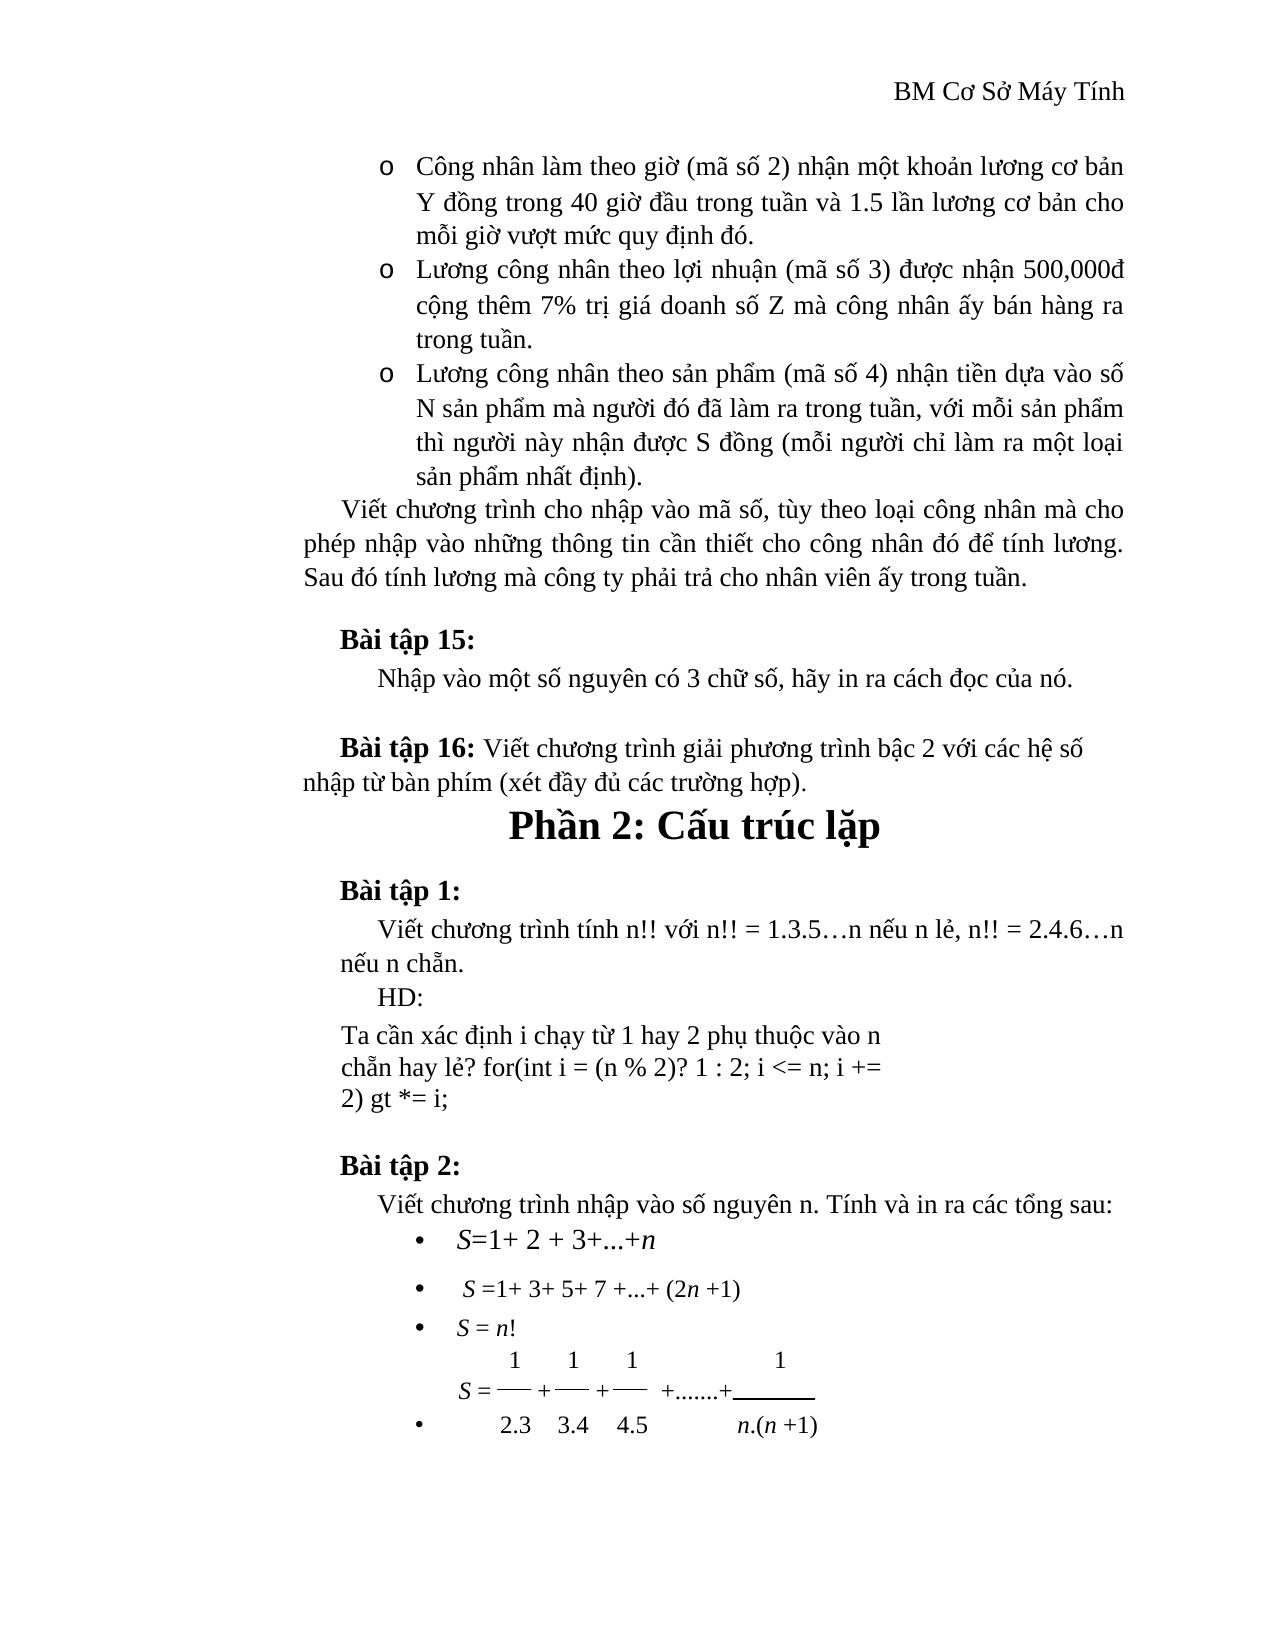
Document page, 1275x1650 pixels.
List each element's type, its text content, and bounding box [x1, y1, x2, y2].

text Viết chương trình nhập vào số nguyên n. Tính và in ra các tổng sau: [340, 1188, 1125, 1219]
text Nhập vào một số nguyên có 3 chữ số, hãy in ra cách đọc của nó. [340, 662, 1125, 693]
text Ta cần xác định i chạy từ 1 hay 2 phụ thuộc vào n chẵn hay lẻ? for(int i = (n % 2)? 1 : 2; i <= n; i += 2) gt *= i; [341, 1019, 891, 1113]
text Viết chương trình tính n!! với n!! = 1.3.5…n nếu n lẻ, n!! = 2.4.6…n nếu n chẵn. [340, 914, 1125, 978]
text • 2.3 3.4 4.5 n.(n +1) [266, 1408, 1125, 1439]
text S = + + +.......+ [266, 1376, 1125, 1405]
list Lương công nhân theo lợi nhuận (mã số 3) được nhận 500,000đ cộng thêm 7% trị giá doanh số Z mà công nhân ấy bán hàng ra trong tuần. [378, 253, 1125, 354]
text HD: [340, 981, 1125, 1012]
text 1 1 1 1 [266, 1345, 1125, 1373]
list S=1+ 2 + 3+...+n [415, 1222, 833, 1256]
list S =1+ 3+ 5+ 7 +...+ (2n +1) [415, 1259, 833, 1307]
list Công nhân làm theo giờ (mã số 2) nhận một khoản lương cơ bản Y đồng trong 40 giờ đầu trong tuần và 1.5 lần lương cơ bản cho mỗi giờ vượt mức quy định đó. [378, 150, 1125, 251]
list Lương công nhân theo sản phẩm (mã số 4) nhận tiền dựa vào số N sản phẩm mà người đó đã làm ra trong tuần, với mỗi sản phẩm thì người này nhận được S đồng (mỗi người chỉ làm ra một loại sản phẩm nhất định). [378, 357, 1125, 491]
text Viết chương trình cho nhập vào mã số, tùy theo loại công nhân mà cho phép nhập vào những thông tin cần thiết cho công nhân đó để tính lương. Sau đó tính lương mà công ty phải trả cho nhân viên ấy trong tuần. [303, 493, 1125, 592]
text Bài tập 2: [303, 1148, 1125, 1181]
text Phần 2: Cấu trúc lặp [264, 800, 1125, 848]
text Bài tập 15: [303, 622, 1125, 656]
text Bài tập 1: [303, 873, 1125, 907]
text Bài tập 16: Viết chương trình giải phương trình bậc 2 với các hệ số nhập từ bàn phím (xét đầy đủ các trường hợp). [303, 730, 1125, 797]
list S = n! [415, 1311, 833, 1342]
